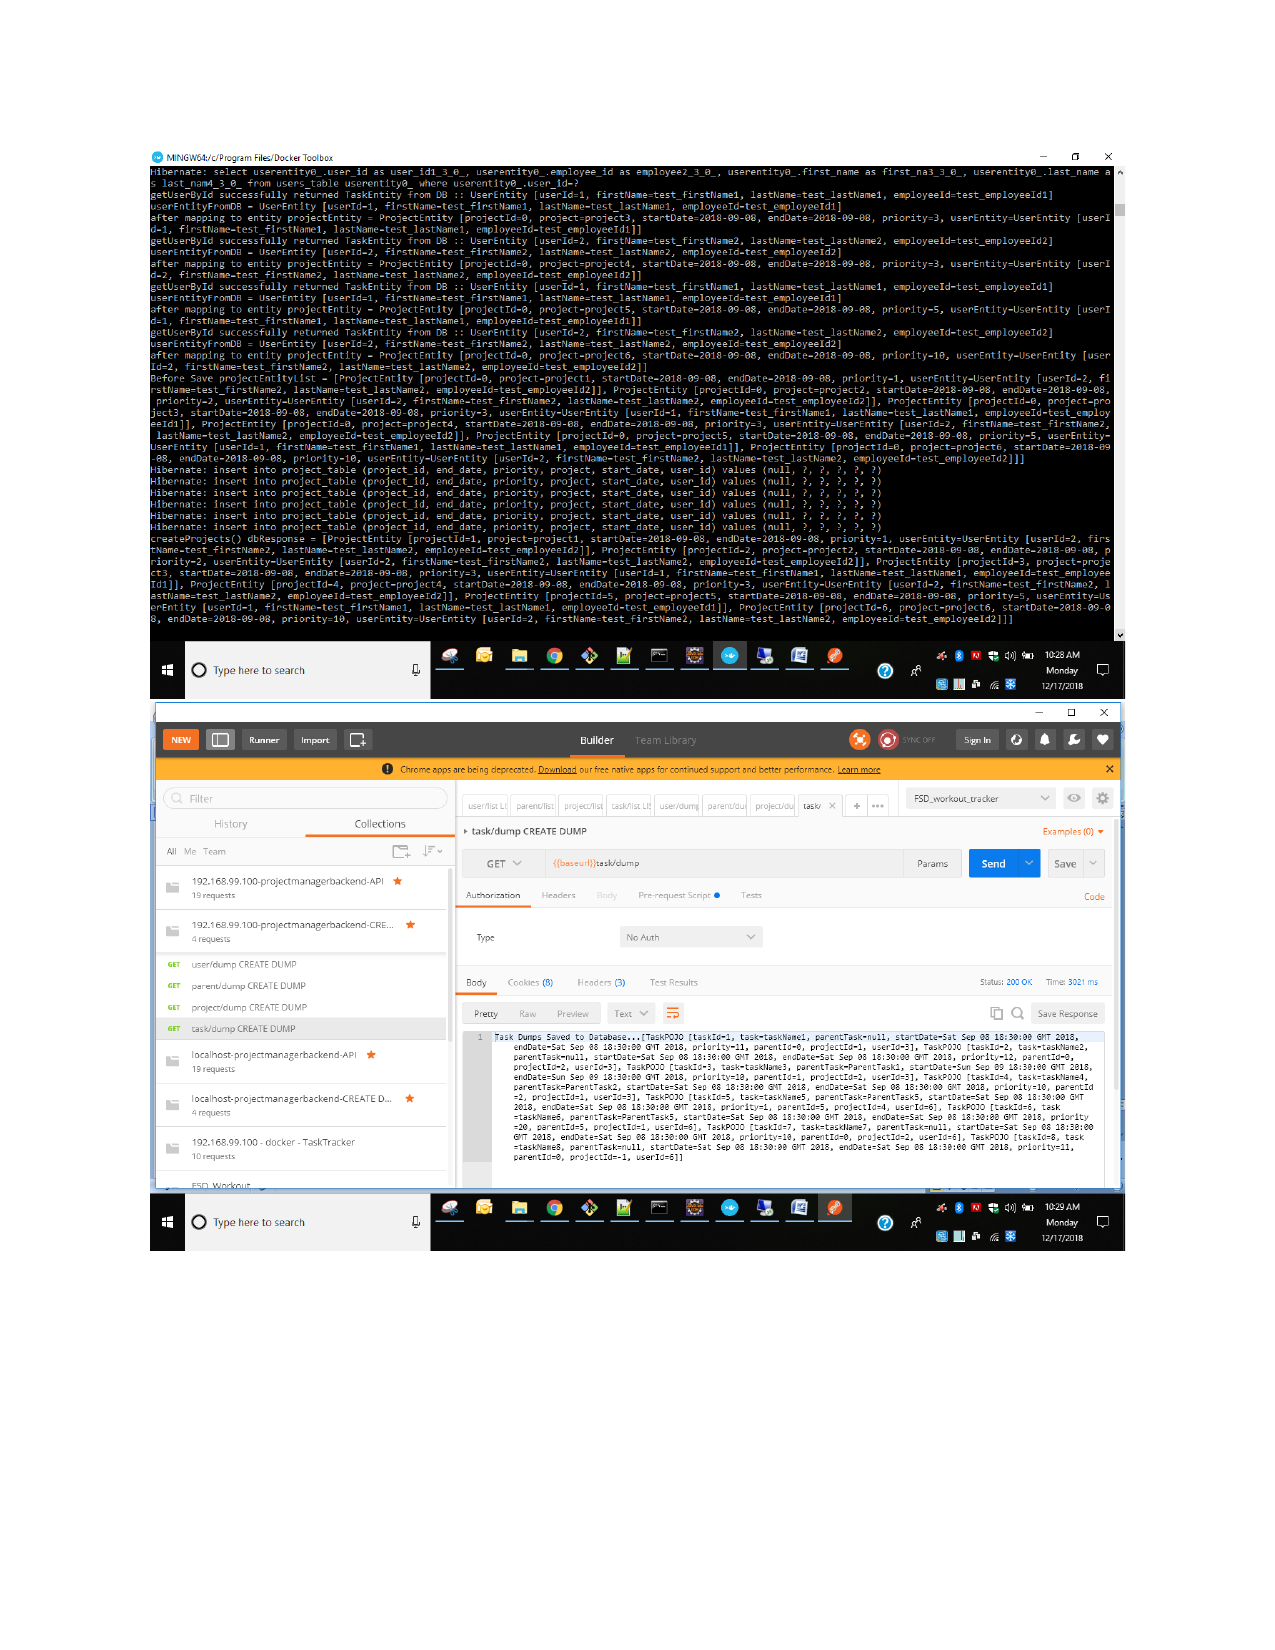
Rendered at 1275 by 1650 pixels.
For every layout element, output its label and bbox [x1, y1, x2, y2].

picture [150, 150, 1125, 699]
picture [150, 702, 1125, 1251]
